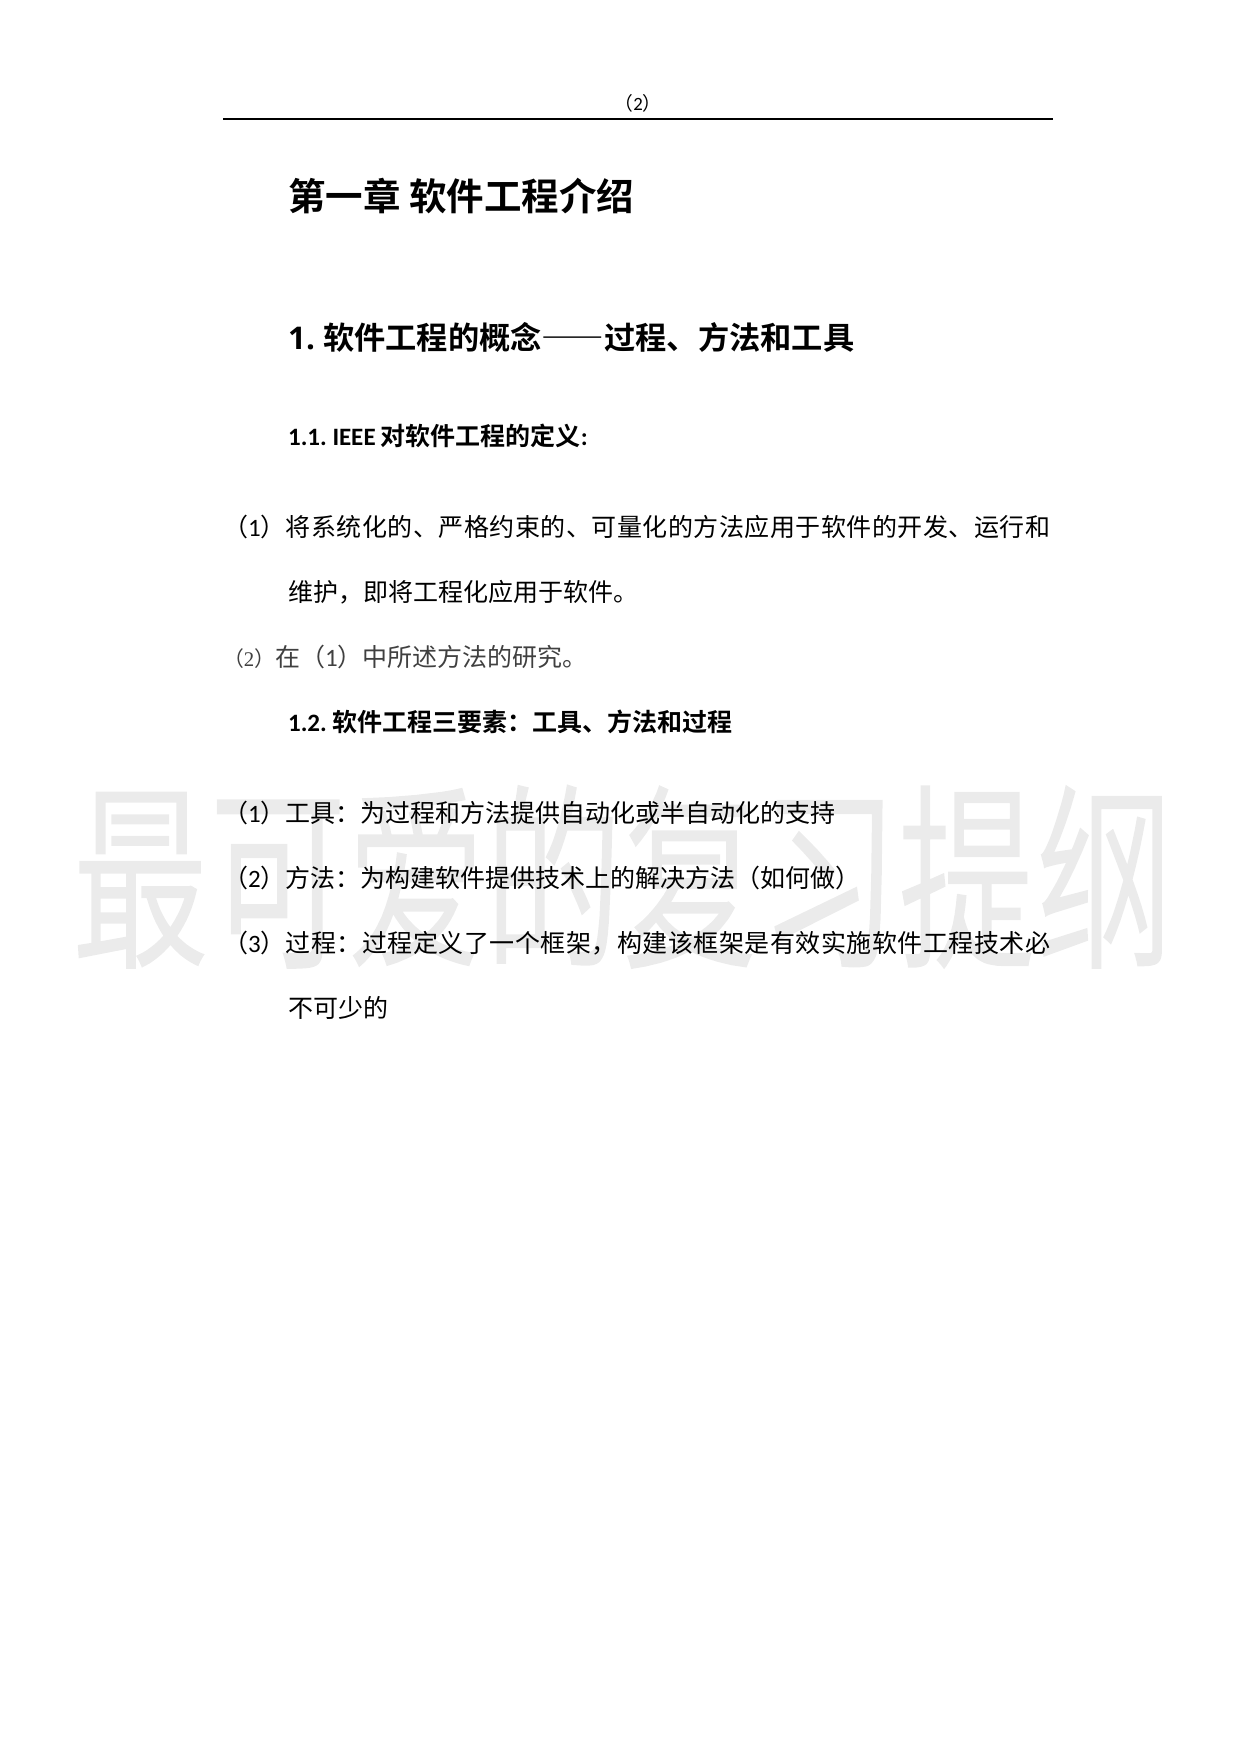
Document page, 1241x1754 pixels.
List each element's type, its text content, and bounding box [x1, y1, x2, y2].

text 方法：为构建软件提供技术上的解决方法（如何做） [223, 844, 1053, 909]
text 工具：为过程和方法提供自动化或半自动化的支持 [223, 779, 1053, 844]
subtitle 软件工程三要素：工具、方法和过程 [288, 688, 1053, 753]
text 在（1）中所述方法的研究。 [223, 623, 1053, 688]
text 将系统化的、严格约束的、可量化的方法应用于软件的开发、运行和维护，即将工程化应用于软件。 [223, 493, 1053, 623]
text 过程：过程定义了一个框架，构建该框架是有效实施软件工程技术必不可少的 [223, 909, 1053, 1039]
subtitle 软件工程的概念——过程、方法和工具 [288, 303, 1053, 368]
subtitle IEEE对软件工程的定义: [288, 402, 1053, 467]
subtitle 软件工程介绍 [288, 162, 1053, 227]
